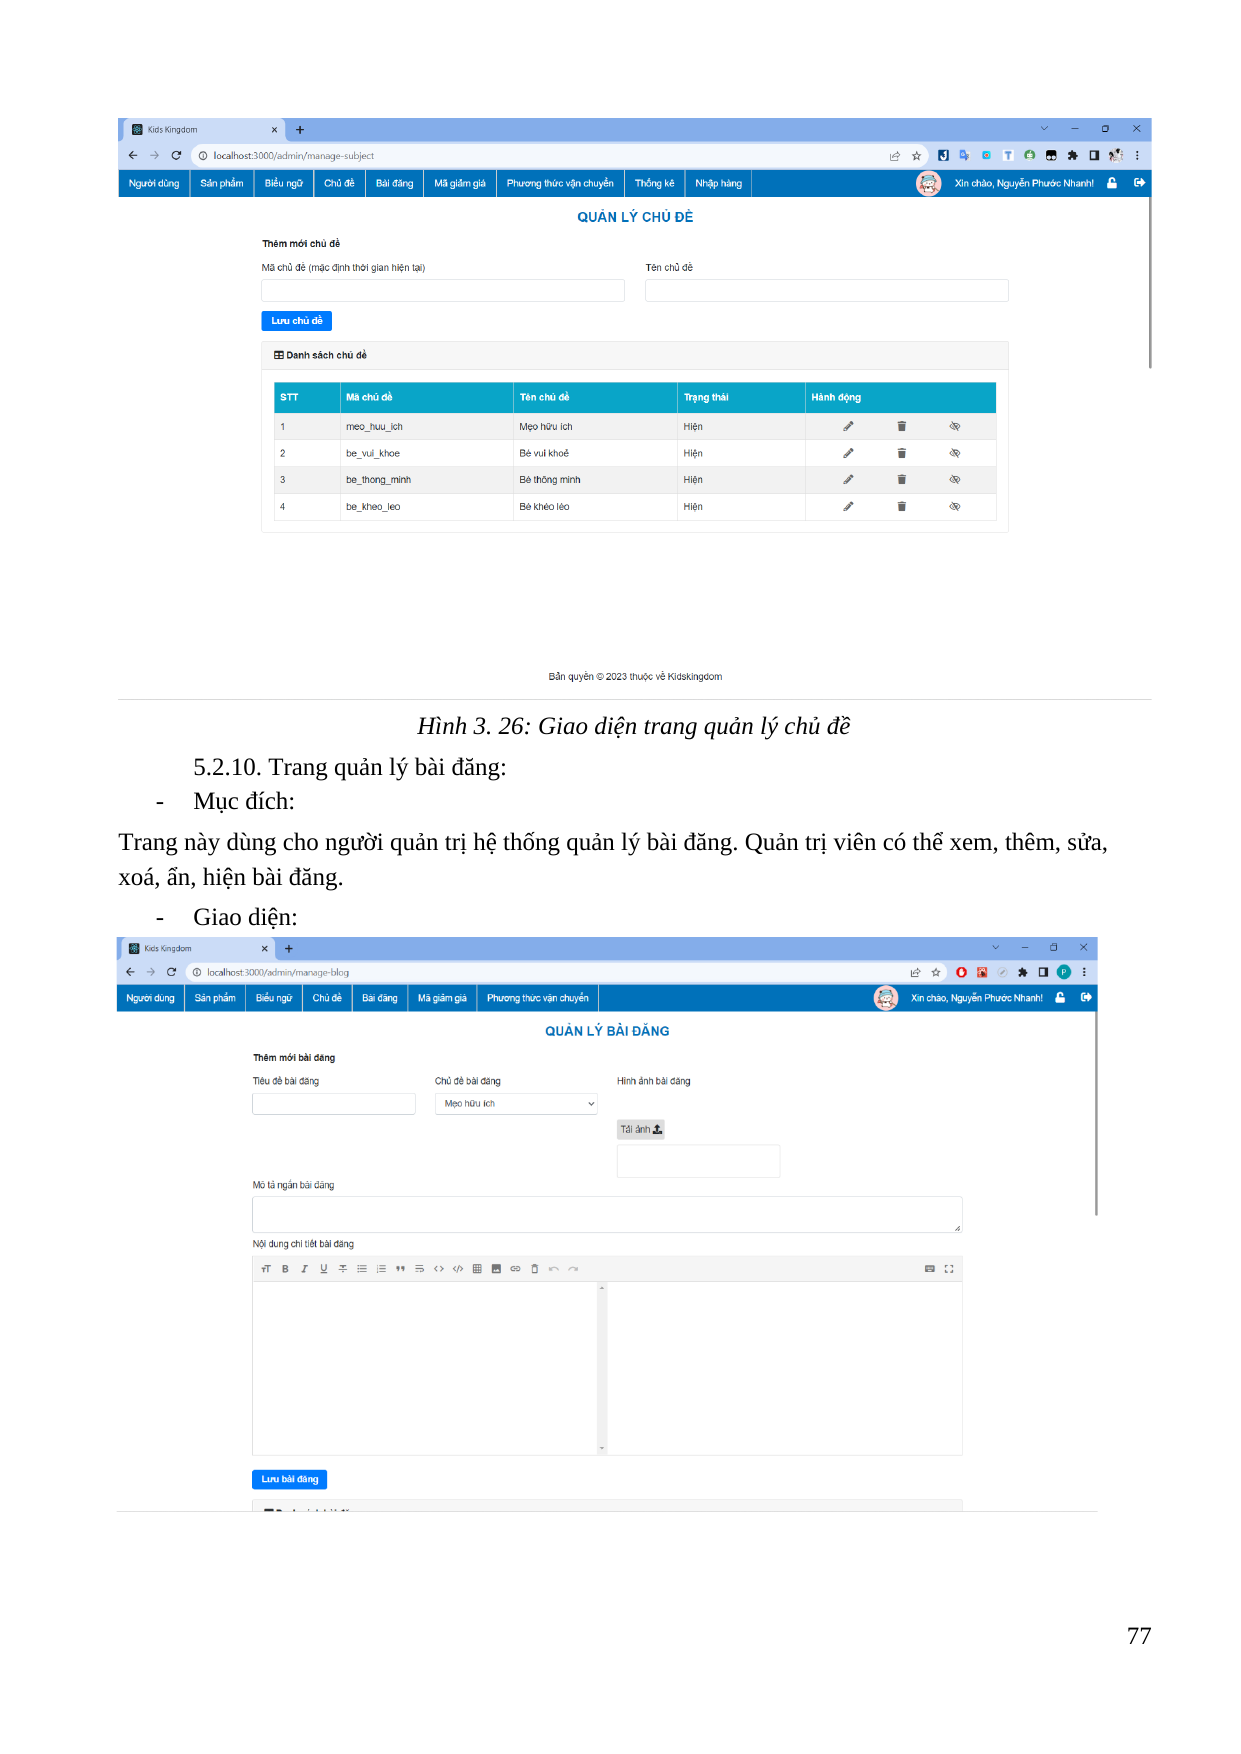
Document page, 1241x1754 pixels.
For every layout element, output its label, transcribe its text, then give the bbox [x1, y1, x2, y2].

picture [116, 937, 1098, 1512]
text Hình 3. 26: Giao diện trang quản lý chủ đề [118, 711, 1152, 740]
list Mục đích: [156, 786, 1152, 815]
list Trang quản lý bài đăng: [193, 752, 1152, 781]
text Trang này dùng cho người quản trị hệ thống quản lý bài đăng. Quản trị viên có thể xem, thêm, sửa, xoá, ẩn, hiện bài đăng. [118, 827, 1152, 890]
list Giao diện: [156, 902, 1152, 931]
picture [118, 118, 1152, 700]
